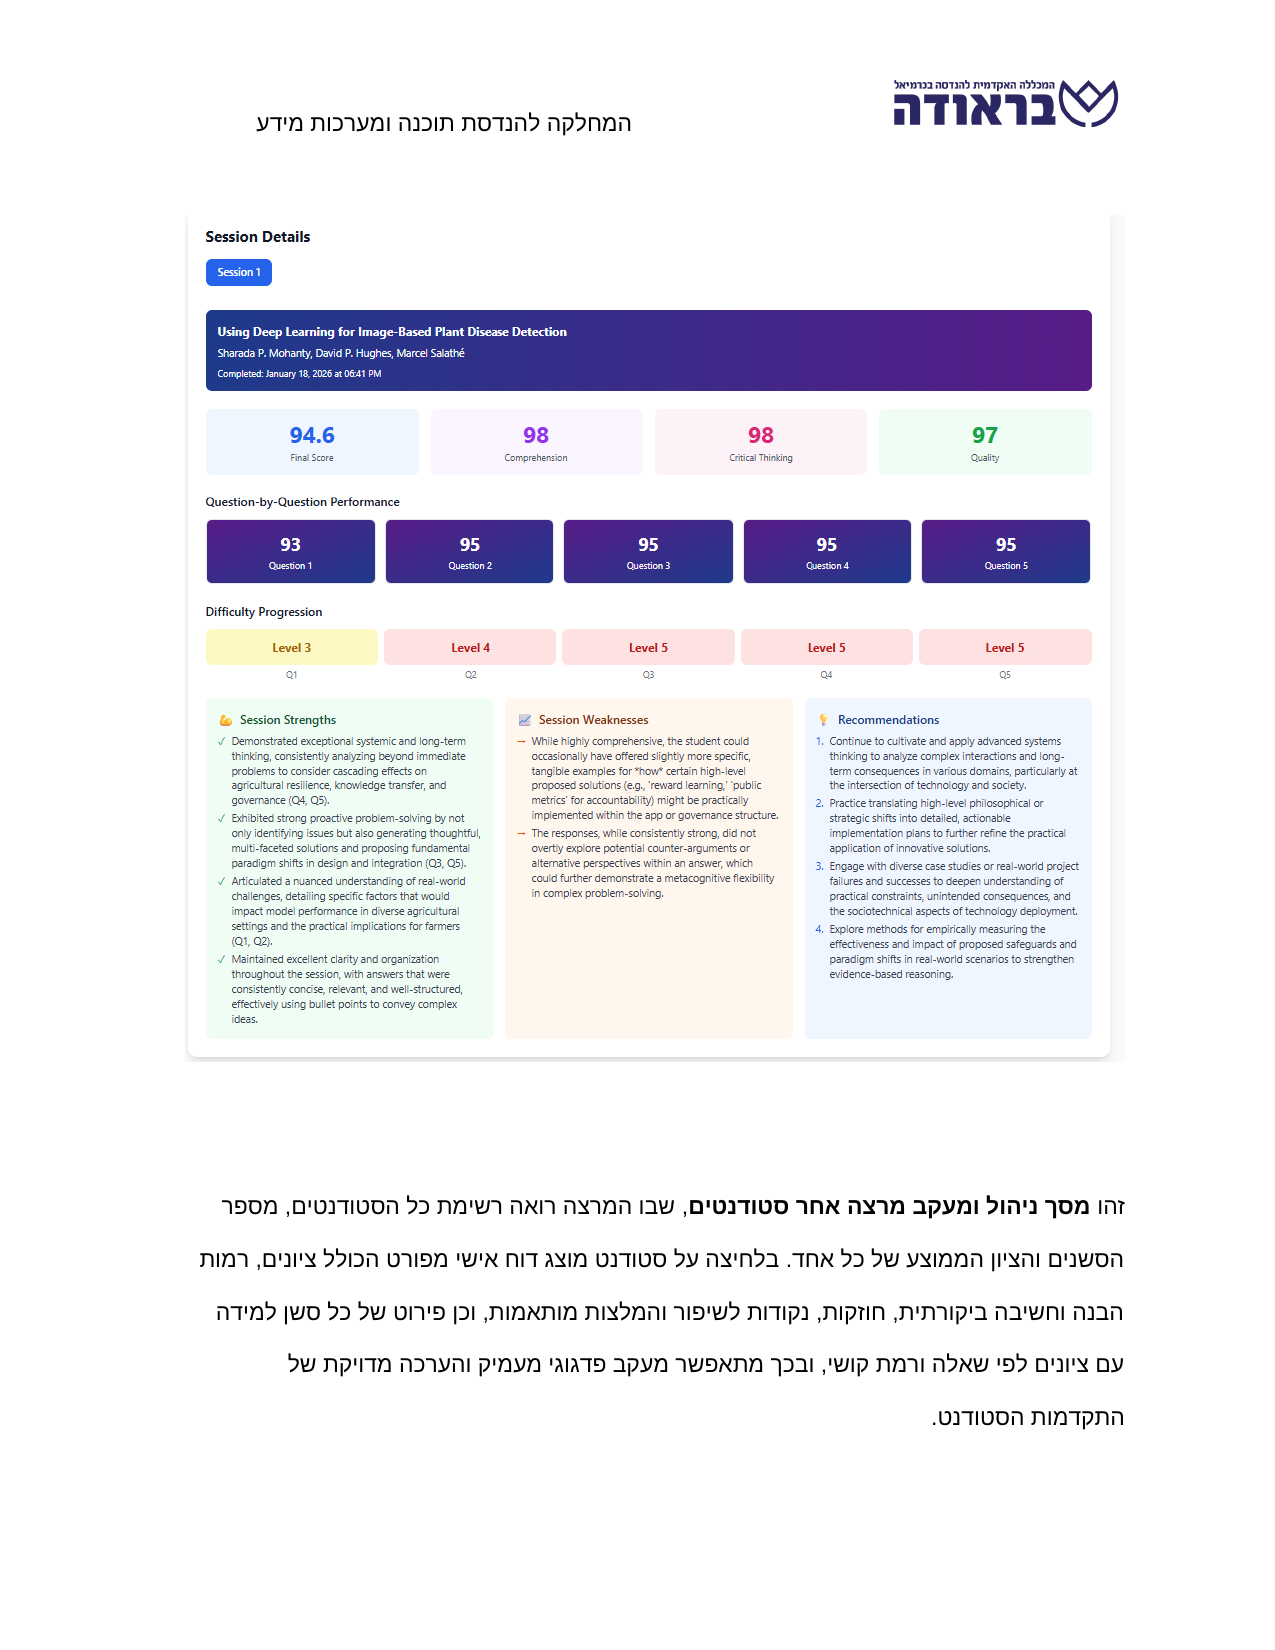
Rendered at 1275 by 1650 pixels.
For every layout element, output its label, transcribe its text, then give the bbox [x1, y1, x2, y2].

picture [184, 215, 1125, 1062]
picture [887, 75, 1125, 132]
text זהו מסך ניהול ומעקב מרצה אחר סטודנטים, שבו המרצה רואה רשימת כל הסטודנטים, מספר הסשנים והציון הממוצע של כל אחד. בלחיצה על סטודנט מוצג דוח אישי מפורט הכולל ציונים, רמות הבנה וחשיבה ביקורתית, חוזקות, נקודות לשיפור והמלצות מותאמות, וכן פירוט של כל סשן למידה עם ציונים לפי שאלה ורמת קושי, ובכך מתאפשר מעקב פדגוגי מעמיק והערכה מדויקת של התקדמות הסטודנט. [187, 1193, 1125, 1430]
